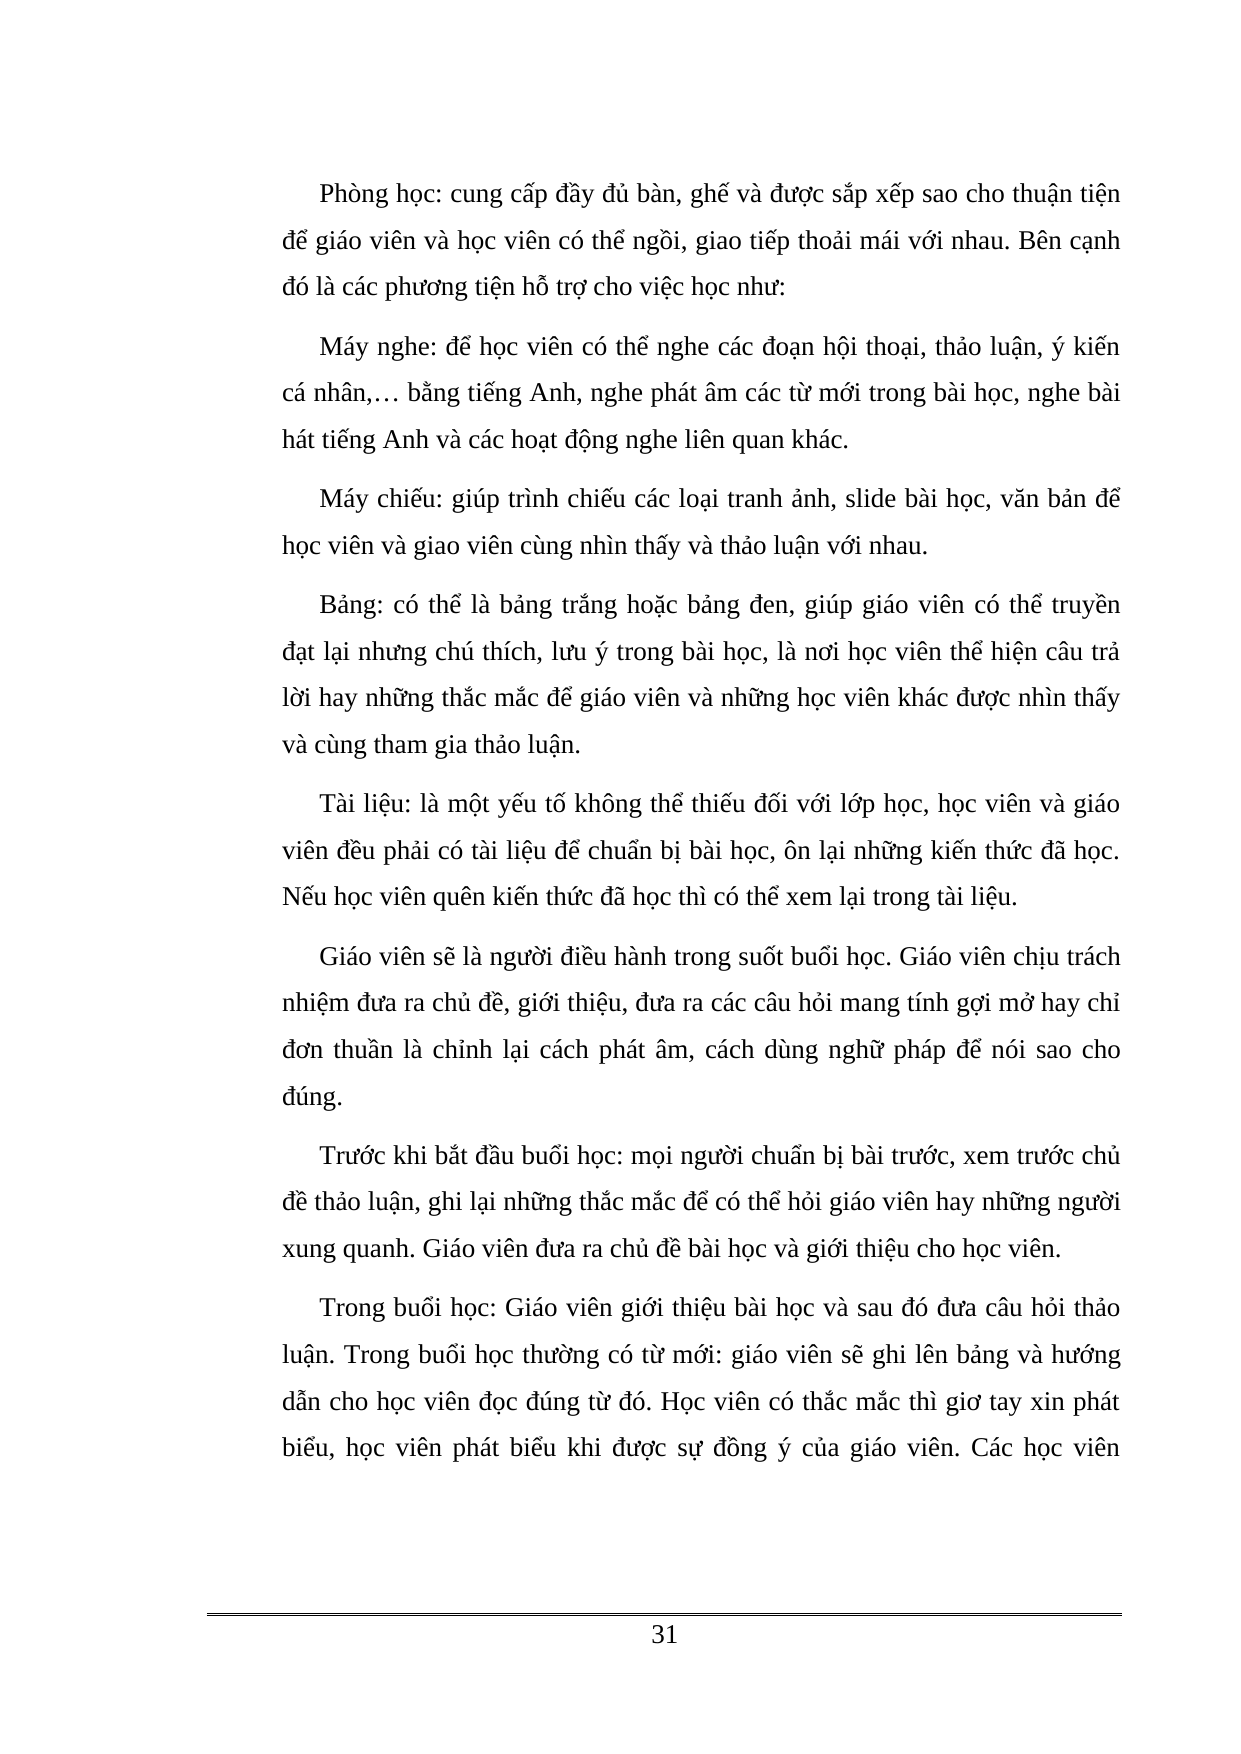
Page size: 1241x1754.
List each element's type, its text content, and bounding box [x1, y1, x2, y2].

text Máy chiếu: giúp trình chiếu các loại tranh ảnh, slide bài học, văn bản để học viên và giao viên cùng nhìn thấy và thảo luận với nhau. [282, 482, 1122, 560]
text Phòng học: cung cấp đầy đủ bàn, ghế và được sắp xếp sao cho thuận tiện để giáo viên và học viên có thể ngồi, giao tiếp thoải mái với nhau. Bên cạnh đó là các phương tiện hỗ trợ cho việc học như: [282, 177, 1122, 302]
text Tài liệu: là một yếu tố không thể thiếu đối với lớp học, học viên và giáo viên đều phải có tài liệu để chuẩn bị bài học, ôn lại những kiến thức đã học. Nếu học viên quên kiến thức đã học thì có thể xem lại trong tài liệu. [282, 787, 1122, 912]
text Bảng: có thể là bảng trắng hoặc bảng đen, giúp giáo viên có thể truyền đạt lại nhưng chú thích, lưu ý trong bài học, là nơi học viên thể hiện câu trả lời hay những thắc mắc để giáo viên và những học viên khác được nhìn thấy và cùng tham gia thảo luận. [282, 588, 1122, 759]
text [282, 1291, 1122, 1462]
text Máy nghe: để học viên có thể nghe các đoạn hội thoại, thảo luận, ý kiến cá nhân,… bằng tiếng Anh, nghe phát âm các từ mới trong bài học, nghe bài hát tiếng Anh và các hoạt động nghe liên quan khác. [282, 330, 1122, 454]
text Trước khi bắt đầu buổi học: mọi người chuẩn bị bài trước, xem trước chủ đề thảo luận, ghi lại những thắc mắc để có thể hỏi giáo viên hay những người xung quanh. Giáo viên đưa ra chủ đề bài học và giới thiệu cho học viên. [282, 1139, 1122, 1263]
text Giáo viên sẽ là người điều hành trong suốt buổi học. Giáo viên chịu trách nhiệm đưa ra chủ đề, giới thiệu, đưa ra các câu hỏi mang tính gợi mở hay chỉ đơn thuần là chỉnh lại cách phát âm, cách dùng nghữ pháp để nói sao cho đúng. [282, 940, 1122, 1111]
